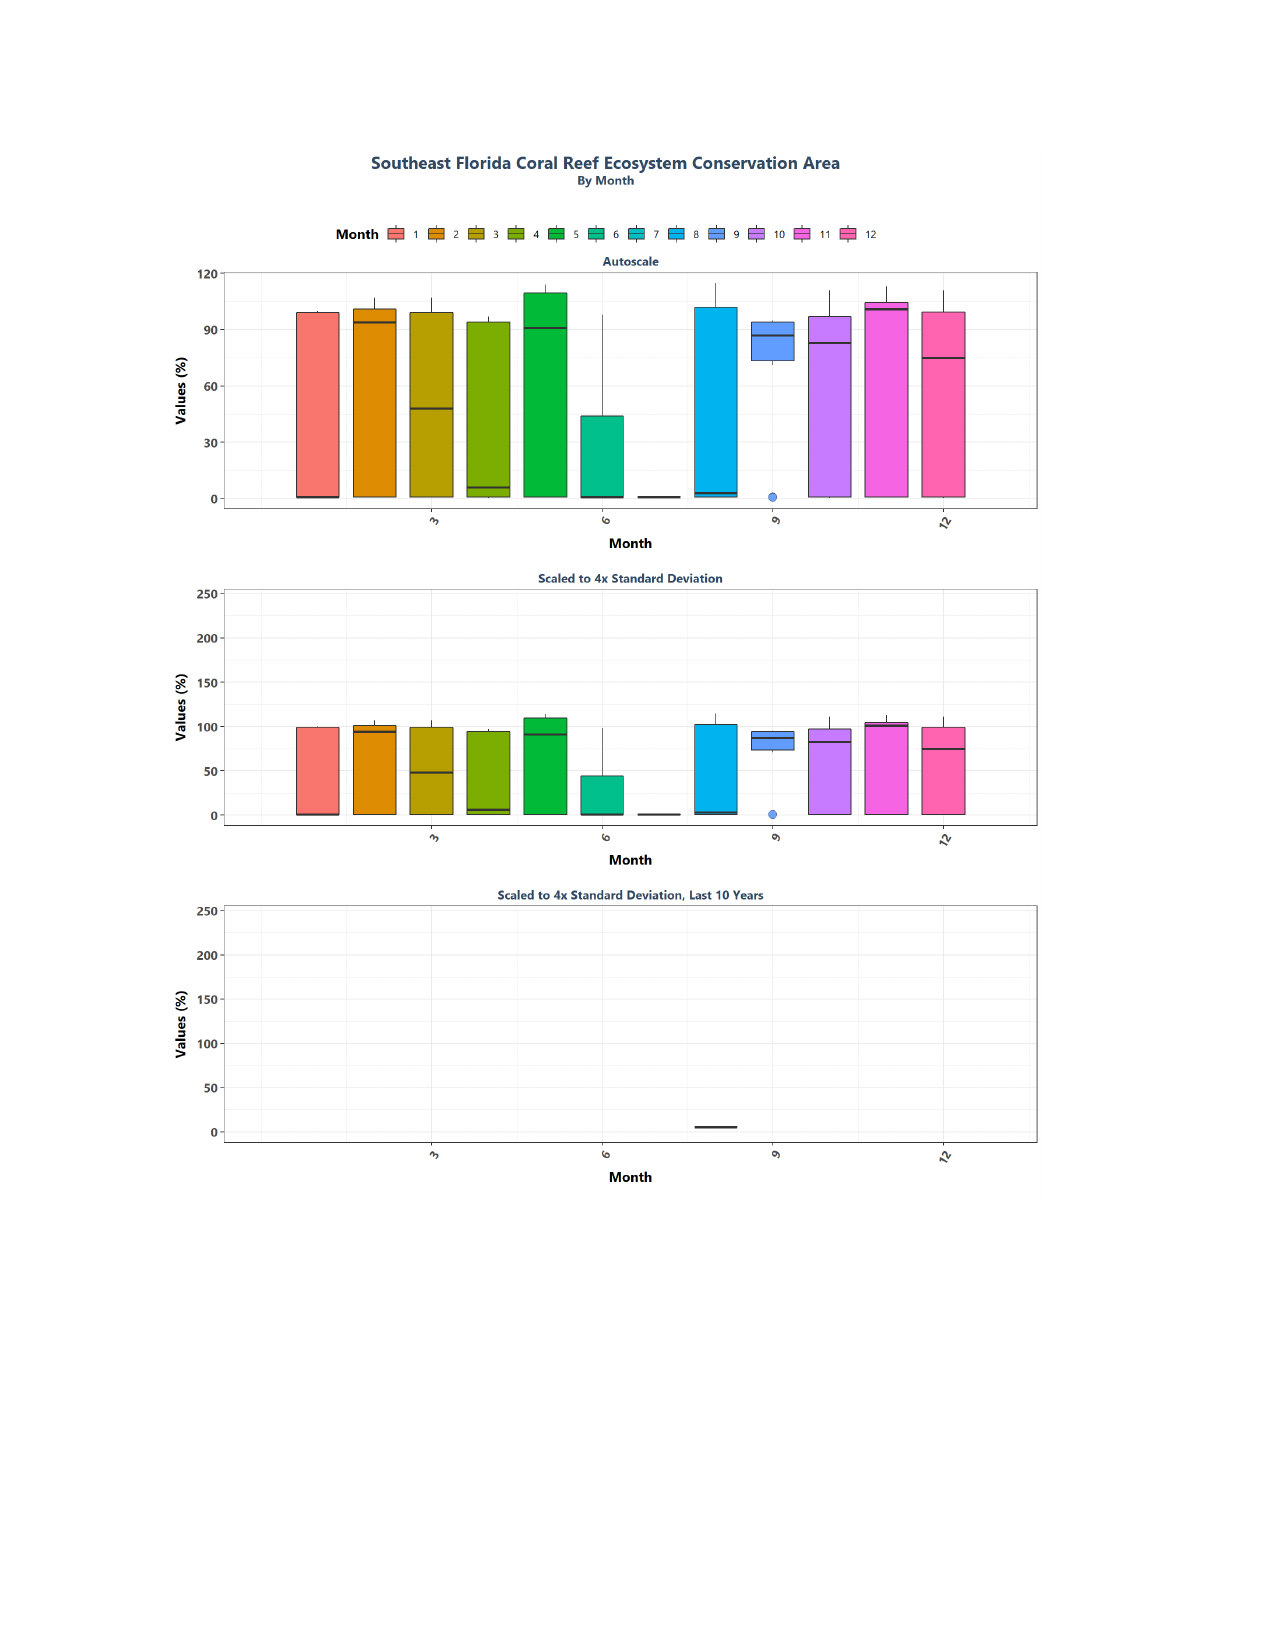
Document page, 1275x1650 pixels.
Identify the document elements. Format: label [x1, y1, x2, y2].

picture [168, 150, 1044, 1200]
